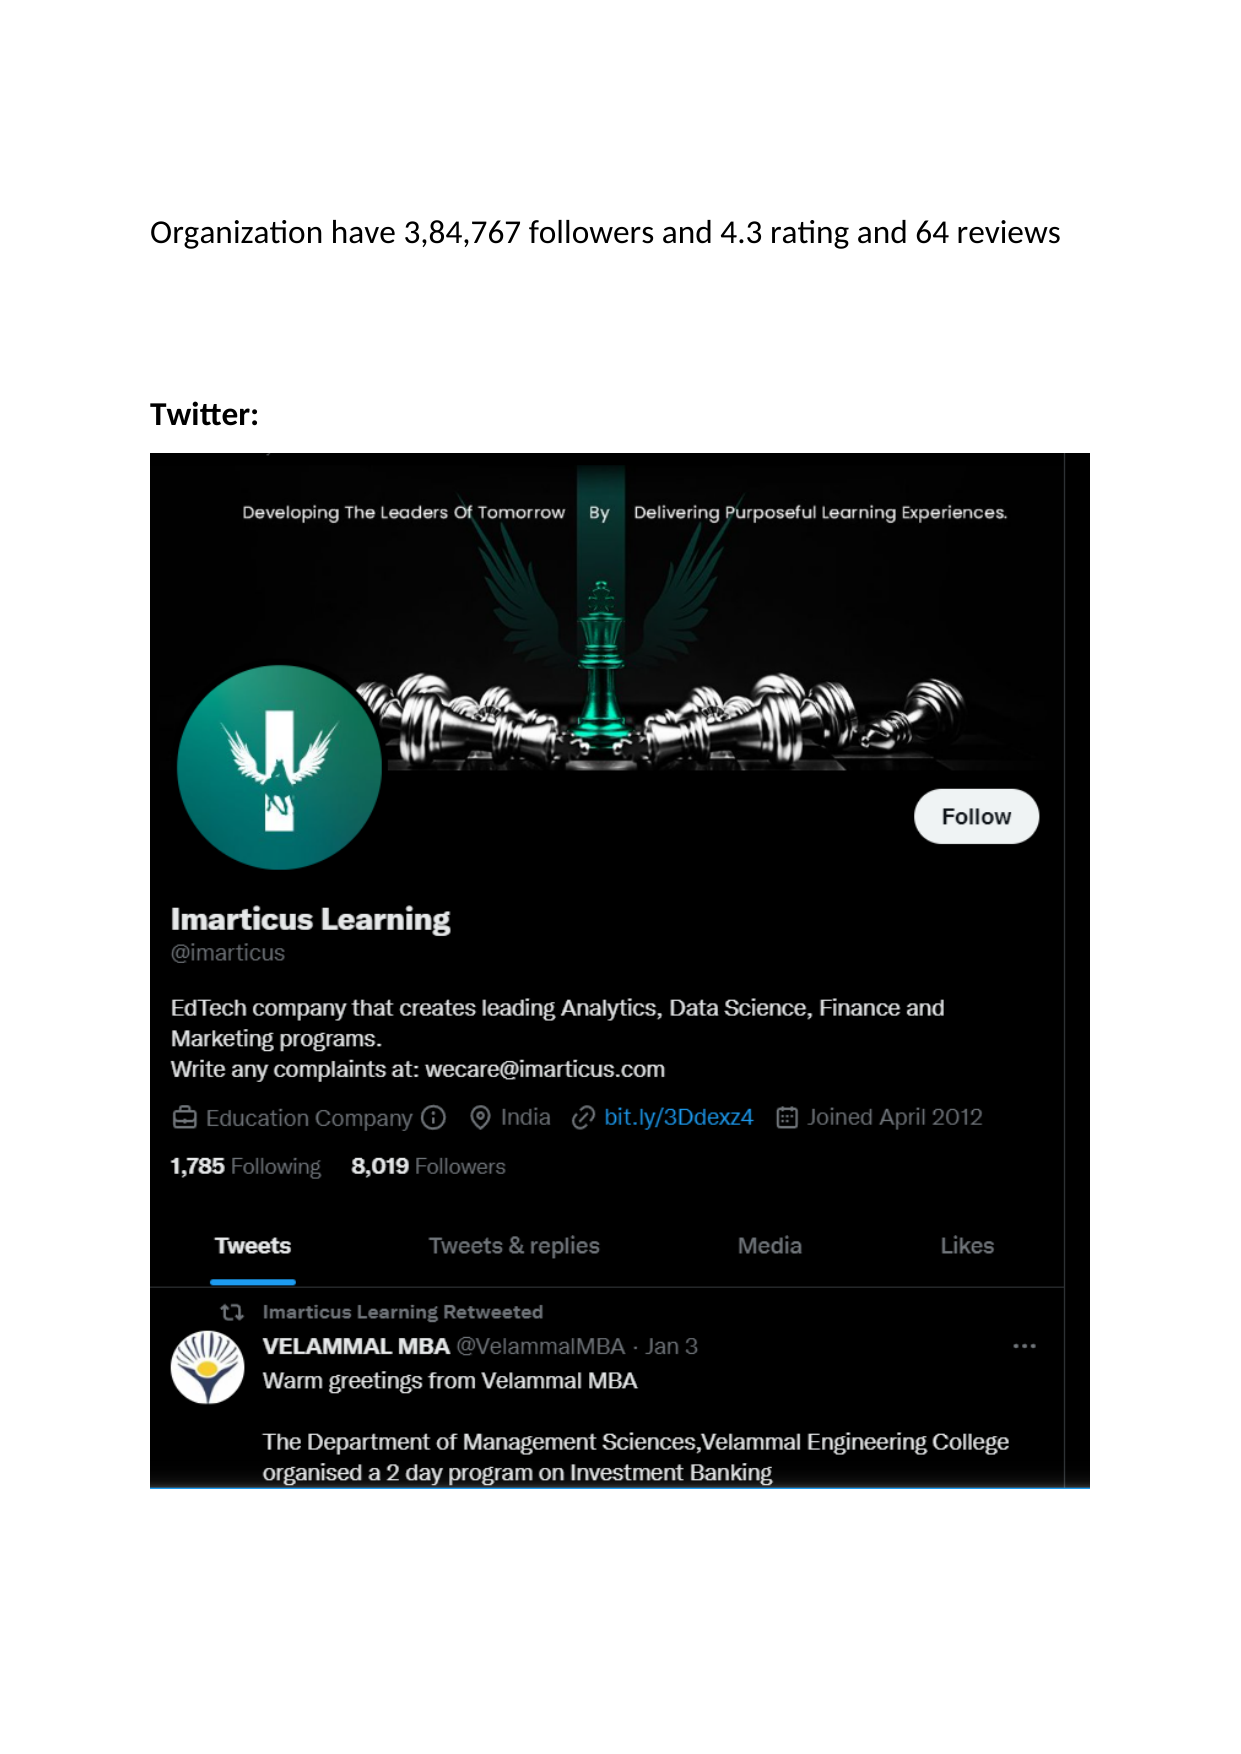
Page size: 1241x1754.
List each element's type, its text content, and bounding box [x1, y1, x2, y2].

text Twitter: [150, 392, 1090, 433]
picture [150, 453, 1090, 1489]
text Organization have 3,84,767 followers and 4.3 rating and 64 reviews [150, 211, 1090, 251]
